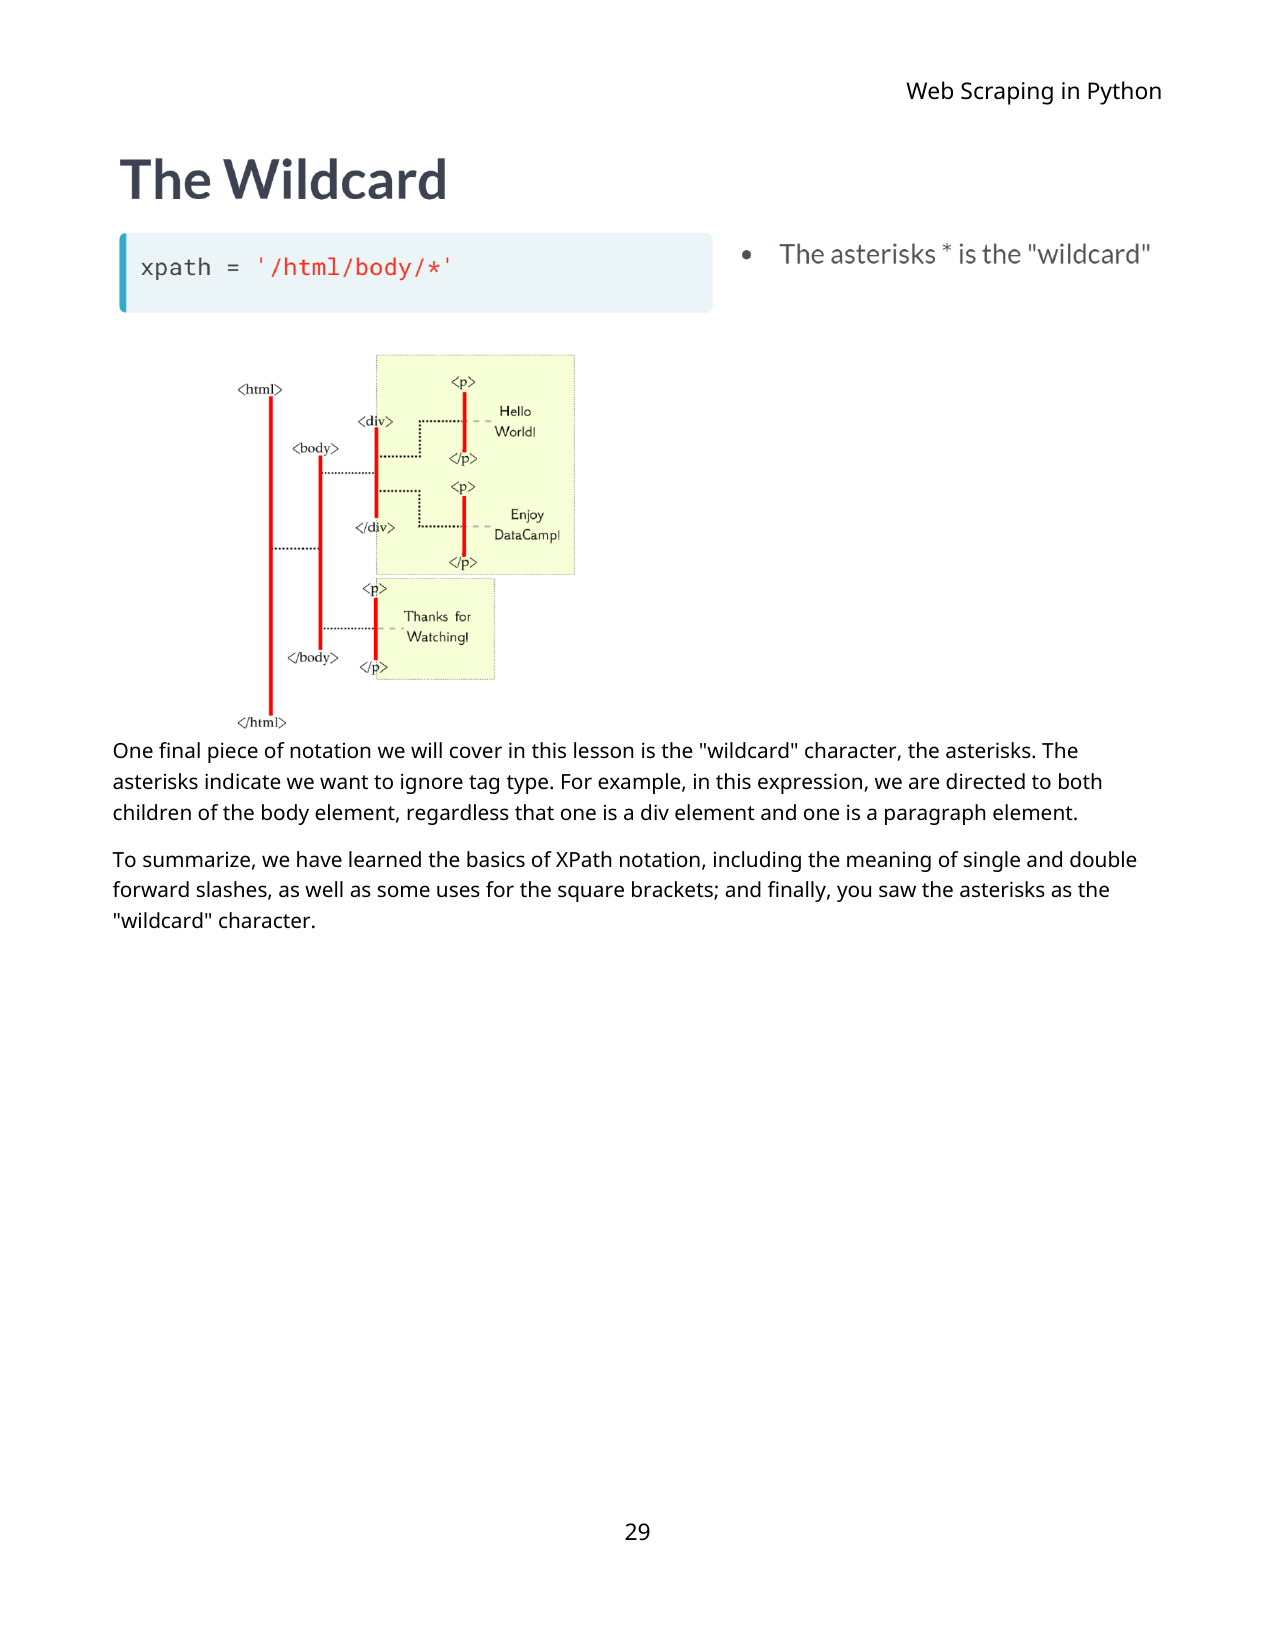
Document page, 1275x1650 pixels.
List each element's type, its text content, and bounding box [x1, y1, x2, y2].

text One final piece of notation we will cover in this lesson is the "wildcard" character, the asterisks. The asterisks indicate we want to ignore tag type. For example, in this expression, we are directed to both children of the body element, regardless that one is a div element and one is a paragraph element. [112, 735, 1162, 826]
picture [112, 150, 1163, 735]
text To summarize, we have learned the basics of XPath notation, including the meaning of single and double forward slashes, as well as some uses for the square brackets; and finally, you saw the asterisks as the "wildcard" character. [112, 845, 1162, 934]
